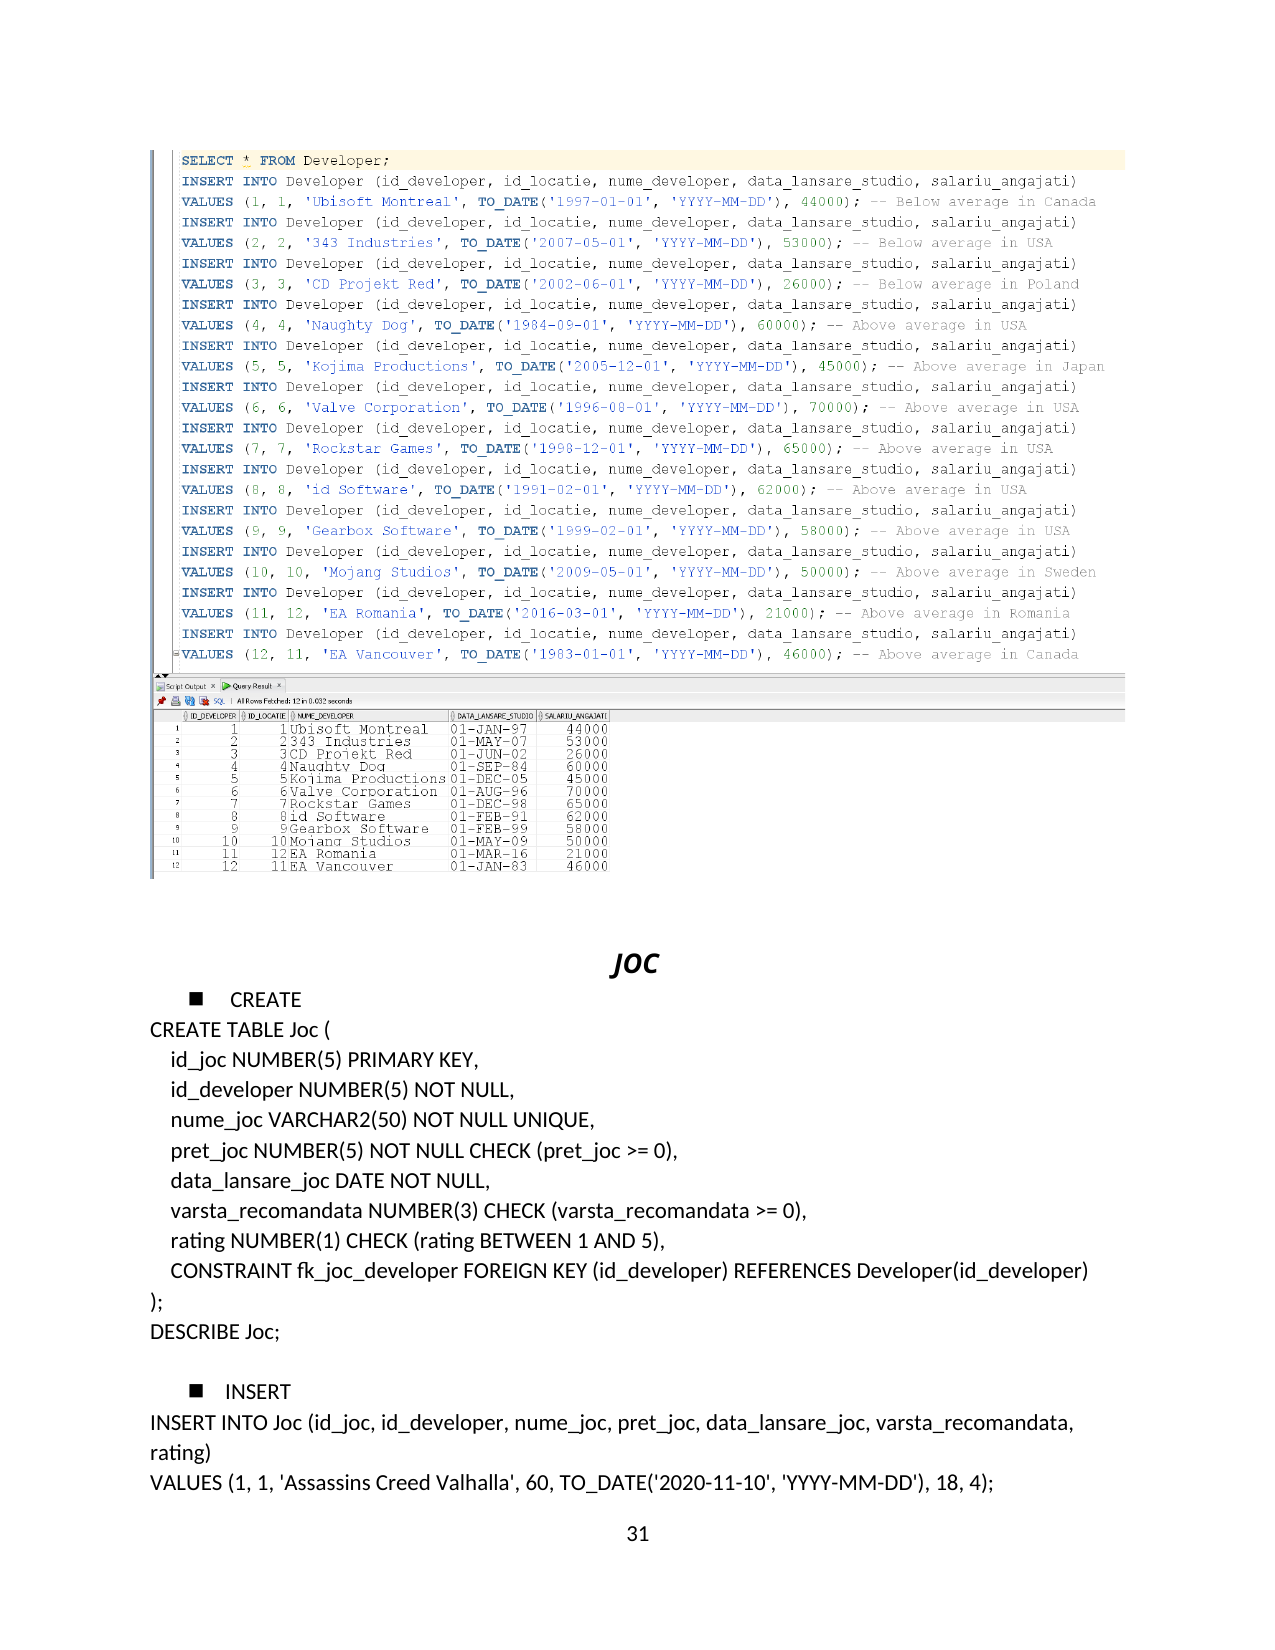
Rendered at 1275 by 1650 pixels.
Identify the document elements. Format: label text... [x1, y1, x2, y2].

text rating NUMBER(1) CHECK (rating BETWEEN 1 AND 5), [150, 1226, 1125, 1254]
list CREATE [187, 985, 1125, 1013]
text varsta_recomandata NUMBER(3) CHECK (varsta_recomandata >= 0), [150, 1196, 1125, 1224]
text ); [150, 1287, 1125, 1315]
text id_developer NUMBER(5) NOT NULL, [150, 1075, 1125, 1103]
text data_lansare_joc DATE NOT NULL, [150, 1166, 1125, 1194]
text pret_joc NUMBER(5) NOT NULL CHECK (pret_joc >= 0), [150, 1136, 1125, 1164]
text id_joc NUMBER(5) PRIMARY KEY, [150, 1045, 1125, 1073]
subtitle JOC [150, 945, 1125, 982]
text DESCRIBE Joc; [150, 1317, 1125, 1345]
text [150, 1408, 1125, 1466]
text CREATE TABLE Joc ( [150, 1015, 1125, 1043]
text nume_joc VARCHAR2(50) NOT NULL UNIQUE, [150, 1106, 1125, 1133]
picture [150, 150, 1125, 879]
text VALUES (1, 1, 'Assassins Creed Valhalla', 60, TO_DATE('2020-11-10', 'YYYY-MM-DD'), 18, 4); [150, 1468, 1125, 1496]
text CONSTRAINT fk_joc_developer FOREIGN KEY (id_developer) REFERENCES Developer(id_developer) [150, 1257, 1125, 1284]
list INSERT [187, 1377, 1125, 1405]
